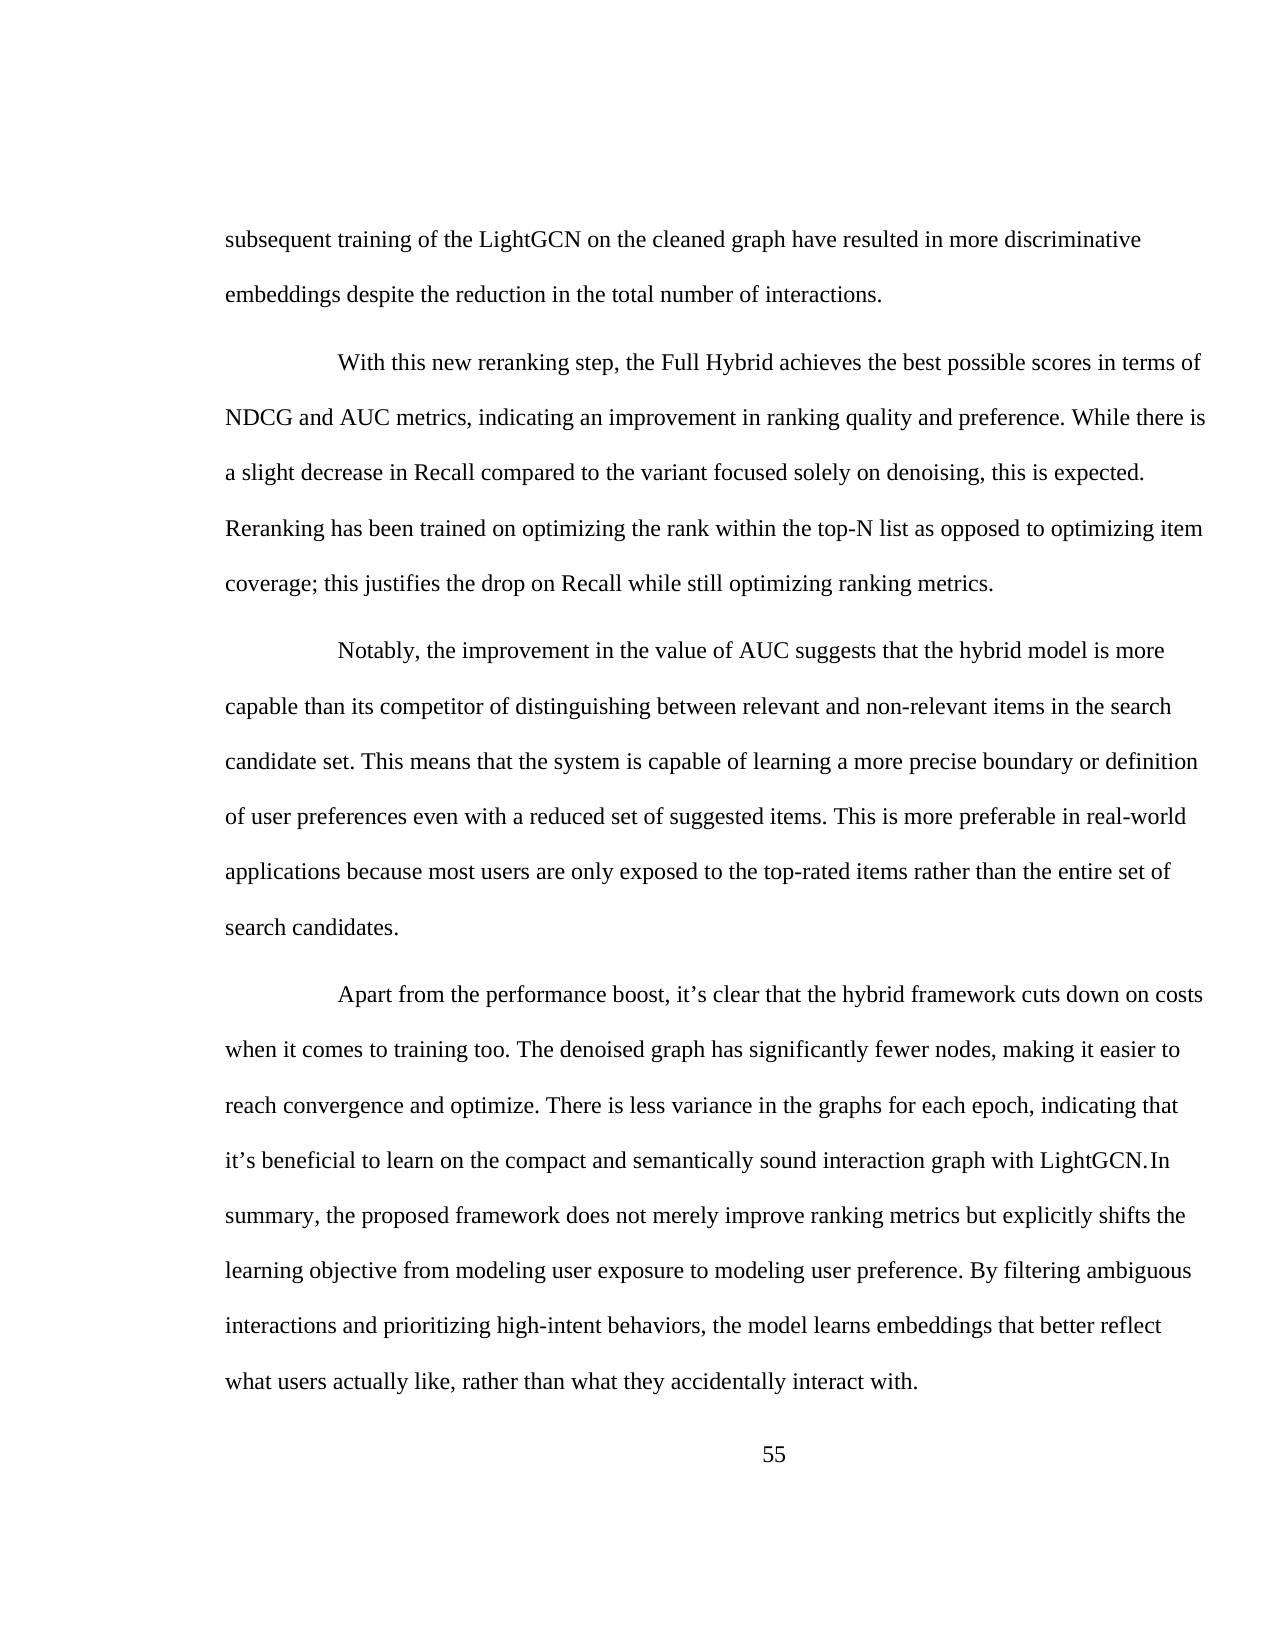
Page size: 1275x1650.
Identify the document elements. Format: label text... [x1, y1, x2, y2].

text Apart from the performance boost, it’s clear that the hybrid framework cuts down on costs when it comes to training too. The denoised graph has significantly fewer nodes, making it easier to reach convergence and optimize. There is less variance in the graphs for each epoch, indicating that it’s beneficial to learn on the compact and semantically sound interaction graph with LightGCN.In summary, the proposed framework does not merely improve ranking metrics but explicitly shifts the learning objective from modeling user exposure to modeling user preference. By filtering ambiguous interactions and prioritizing high-intent behaviors, the model learns embeddings that better reflect what users actually like, rather than what they accidentally interact with. [225, 980, 1210, 1394]
text With this new reranking step, the Full Hybrid achieves the best possible scores in terms of NDCG and AUC metrics, indicating an improvement in ranking quality and preference. While there is a slight decrease in Recall compared to the variant focused solely on denoising, this is expected. Reranking has been trained on optimizing the rank within the top-N list as opposed to optimizing item coverage; this justifies the drop on Recall while still optimizing ranking metrics. [225, 348, 1210, 596]
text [225, 225, 1210, 308]
text Notably, the improvement in the value of AUC suggests that the hybrid model is more capable than its competitor of distinguishing between relevant and non-relevant items in the search candidate set. This means that the system is capable of learning a more precise boundary or definition of user preferences even with a reduced set of suggested items. This is more preferable in real-world applications because most users are only exposed to the top-rated items rather than the entire set of search candidates. [225, 636, 1210, 940]
